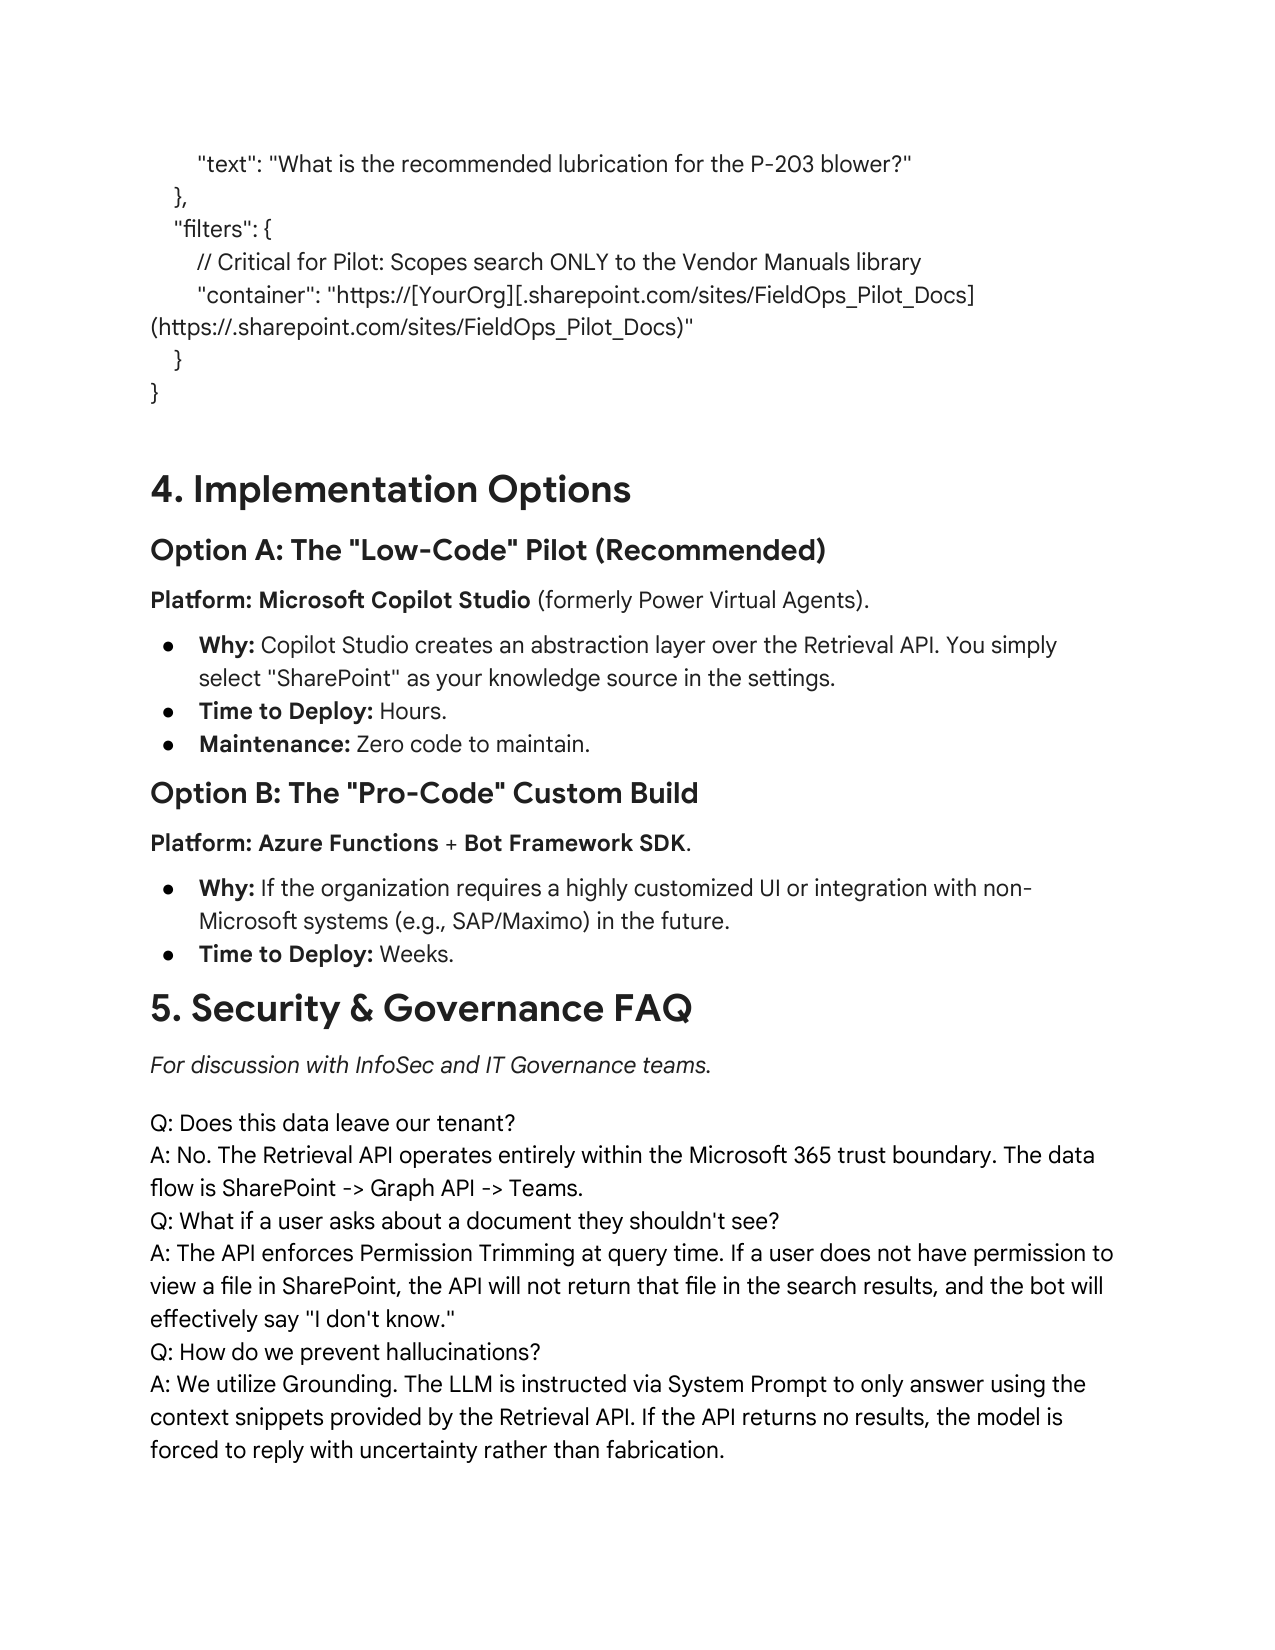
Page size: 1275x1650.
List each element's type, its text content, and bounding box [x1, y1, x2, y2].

list Time to Deploy: Weeks. [161, 940, 1125, 969]
subtitle Option A: The "Low-Code" Pilot (Recommended) [150, 532, 1125, 569]
text Q: Does this data leave our tenant? [150, 1109, 1125, 1138]
text Platform: Azure Functions + Bot Framework SDK. [150, 829, 1125, 858]
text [150, 150, 1125, 438]
list Time to Deploy: Hours. [161, 697, 1125, 726]
subtitle 5. Security & Governance FAQ [150, 985, 1125, 1032]
text Platform: Microsoft Copilot Studio (formerly Power Virtual Agents). [150, 587, 1125, 615]
text A: The API enforces Permission Trimming at query time. If a user does not have permission to view a file in SharePoint, the API will not return that file in the search results, and the bot will effectively say "I don't know." [150, 1240, 1125, 1334]
text Q: How do we prevent hallucinations? [150, 1338, 1125, 1367]
subtitle Option B: The "Pro-Code" Custom Build [150, 775, 1125, 812]
text Q: What if a user asks about a document they shouldn't see? [150, 1207, 1125, 1236]
list Maintenance: Zero code to maintain. [161, 730, 1125, 759]
text A: We utilize Grounding. The LLM is instructed via System Prompt to only answer using the context snippets provided by the Retrieval API. If the API returns no results, the model is forced to reply with uncertainty rather than fabrication. [150, 1371, 1125, 1465]
subtitle 4. Implementation Options [150, 466, 1125, 513]
text For discussion with InfoSec and IT Governance teams. [150, 1051, 1125, 1080]
list Why: Copilot Studio creates an abstraction layer over the Retrieval API. You simply select "SharePoint" as your knowledge source in the settings. [161, 632, 1125, 693]
text A: No. The Retrieval API operates entirely within the Microsoft 365 trust boundary. The data flow is SharePoint -> Graph API -> Teams. [150, 1142, 1125, 1203]
list Why: If the organization requires a highly customized UI or integration with non-Microsoft systems (e.g., SAP/Maximo) in the future. [161, 874, 1125, 936]
